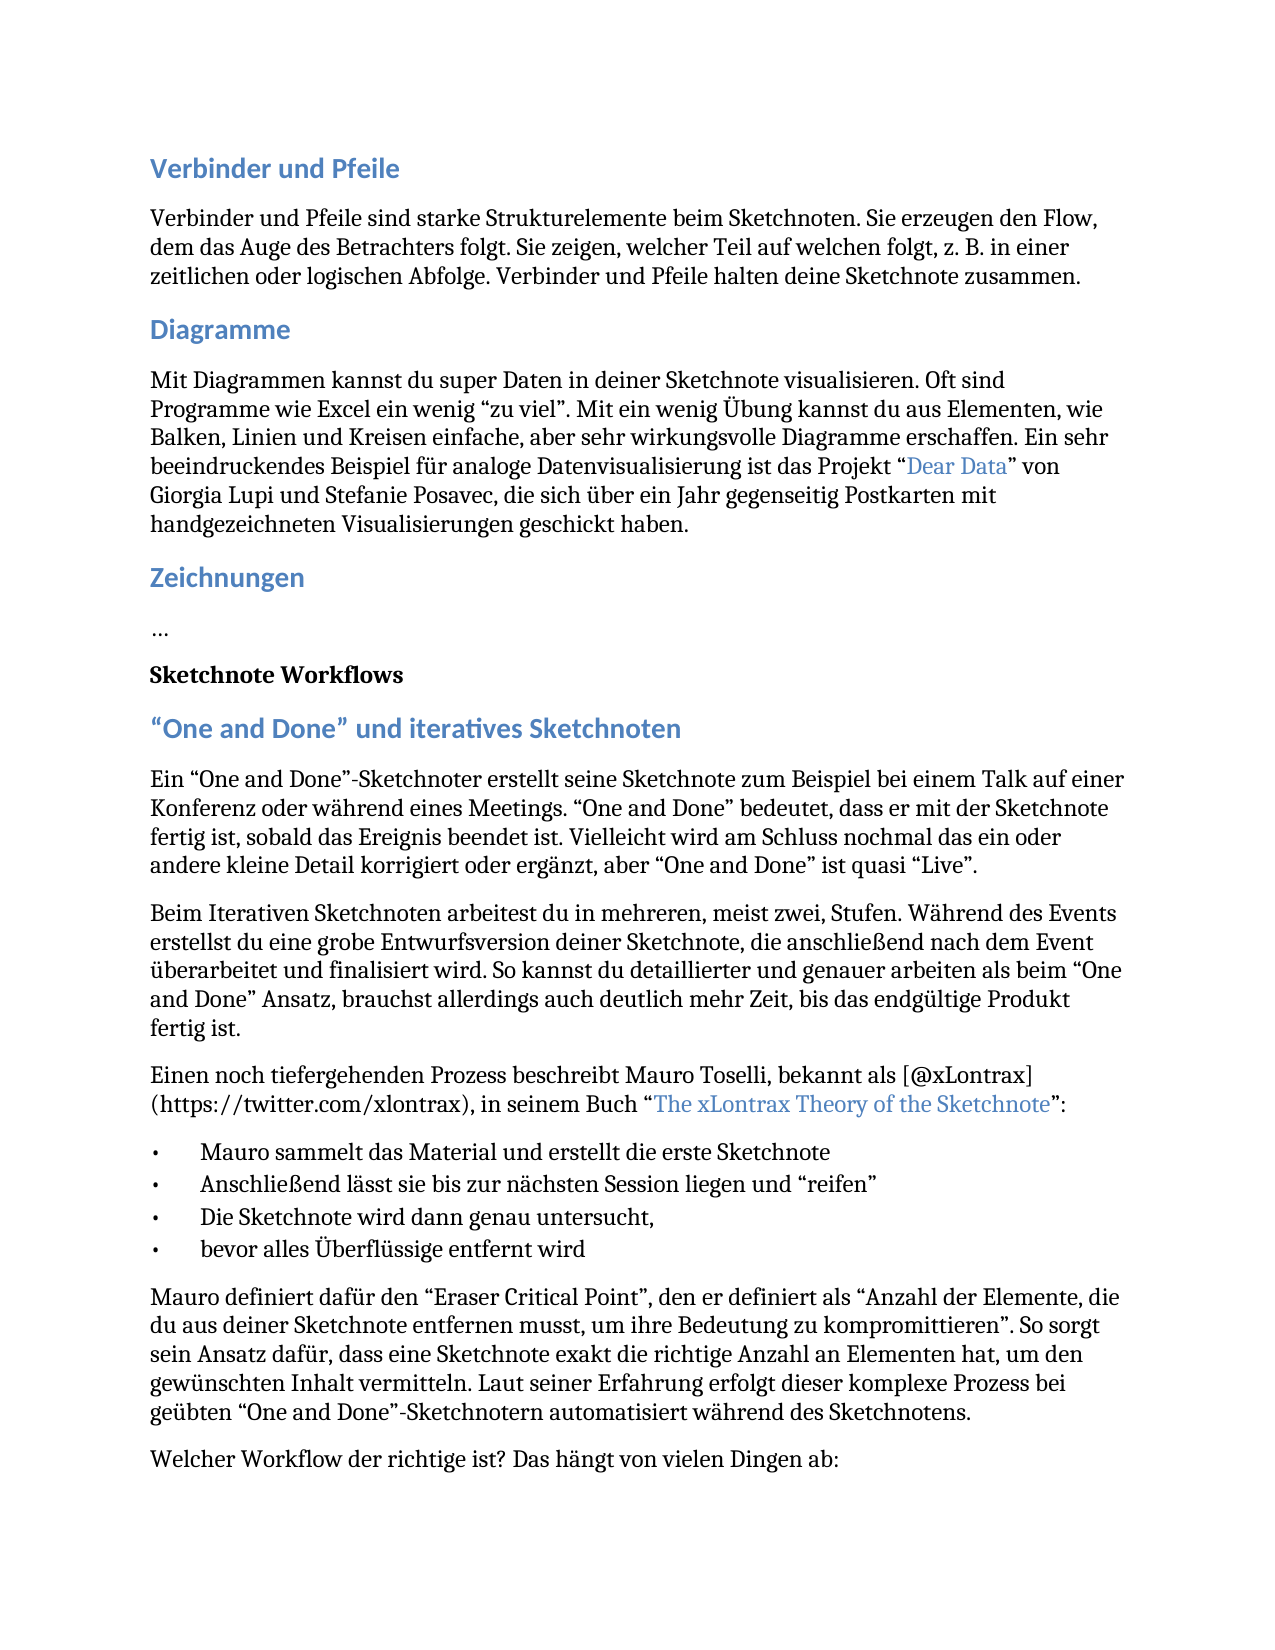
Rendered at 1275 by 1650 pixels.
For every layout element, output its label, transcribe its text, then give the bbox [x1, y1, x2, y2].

list Mauro sammelt das Material und erstellt die erste Sketchnote [150, 1137, 1125, 1166]
text Sketchnote Workflows [150, 661, 1125, 690]
text Verbinder und Pfeile sind starke Strukturelemente beim Sketchnoten. Sie erzeugen den Flow, dem das Auge des Betrachters folgt. Sie zeigen, welcher Teil auf welchen folgt, z. B. in einer zeitlichen oder logischen Abfolge. Verbinder und Pfeile halten deine Sketchnote zusammen. [150, 204, 1125, 291]
text Einen noch tiefergehenden Prozess beschreibt Mauro Toselli, bekannt als [@xLontrax](https://twitter.com/xlontrax), in seinem Buch “The xLontrax Theory of the Sketchnote”: [150, 1061, 1125, 1119]
subtitle “One and Done” und iteratives Sketchnoten [150, 711, 1125, 746]
text … [150, 613, 1125, 642]
subtitle Diagramme [150, 311, 1125, 347]
text Ein “One and Done”-Sketchnoter erstellt seine Sketchnote zum Beispiel bei einem Talk auf einer Konferenz oder während eines Meetings. “One and Done” bedeutet, dass er mit der Sketchnote fertig ist, sobald das Ereignis beendet ist. Vielleicht wird am Schluss nochmal das ein oder andere kleine Detail korrigiert oder ergänzt, aber “One and Done” ist quasi “Live”. [150, 765, 1125, 880]
text Beim Iterativen Sketchnoten arbeitest du in mehreren, meist zwei, Stufen. Während des Events erstellst du eine grobe Entwurfsversion deiner Sketchnote, die anschließend nach dem Event überarbeitet und finalisiert wird. So kannst du detaillierter und genauer arbeiten als beim “One and Done” Ansatz, brauchst allerdings auch deutlich mehr Zeit, bis das endgültige Produkt fertig ist. [150, 899, 1125, 1042]
subtitle Verbinder und Pfeile [150, 150, 1125, 186]
list bevor alles Überflüssige entfernt wird [150, 1235, 1125, 1264]
list Die Sketchnote wird dann genau untersucht, [150, 1202, 1125, 1231]
text Welcher Workflow der richtige ist? Das hängt von vielen Dingen ab: [150, 1445, 1125, 1474]
text Mauro definiert dafür den “Eraser Critical Point”, den er definiert als “Anzahl der Elemente, die du aus deiner Sketchnote entfernen musst, um ihre Bedeutung zu kompromittieren”. So sorgt sein Ansatz dafür, dass eine Sketchnote exakt die richtige Anzahl an Elementen hat, um den gewünschten Inhalt vermitteln. Laut seiner Erfahrung erfolgt dieser komplexe Prozess bei geübten “One and Done”-Sketchnotern automatisiert während des Sketchnotens. [150, 1282, 1125, 1426]
text Mit Diagrammen kannst du super Daten in deiner Sketchnote visualisieren. Oft sind Programme wie Excel ein wenig “zu viel”. Mit ein wenig Übung kannst du aus Elementen, wie Balken, Linien und Kreisen einfache, aber sehr wirkungsvolle Diagramme erschaffen. Ein sehr beeindruckendes Beispiel für analoge Datenvisualisierung ist das Projekt “Dear Data” von Giorgia Lupi und Stefanie Posavec, die sich über ein Jahr gegenseitig Postkarten mit handgezeichneten Visualisierungen geschickt haben. [150, 366, 1125, 538]
list Anschließend lässt sie bis zur nächsten Session liegen und “reifen” [150, 1170, 1125, 1199]
subtitle Zeichnungen [150, 559, 1125, 595]
